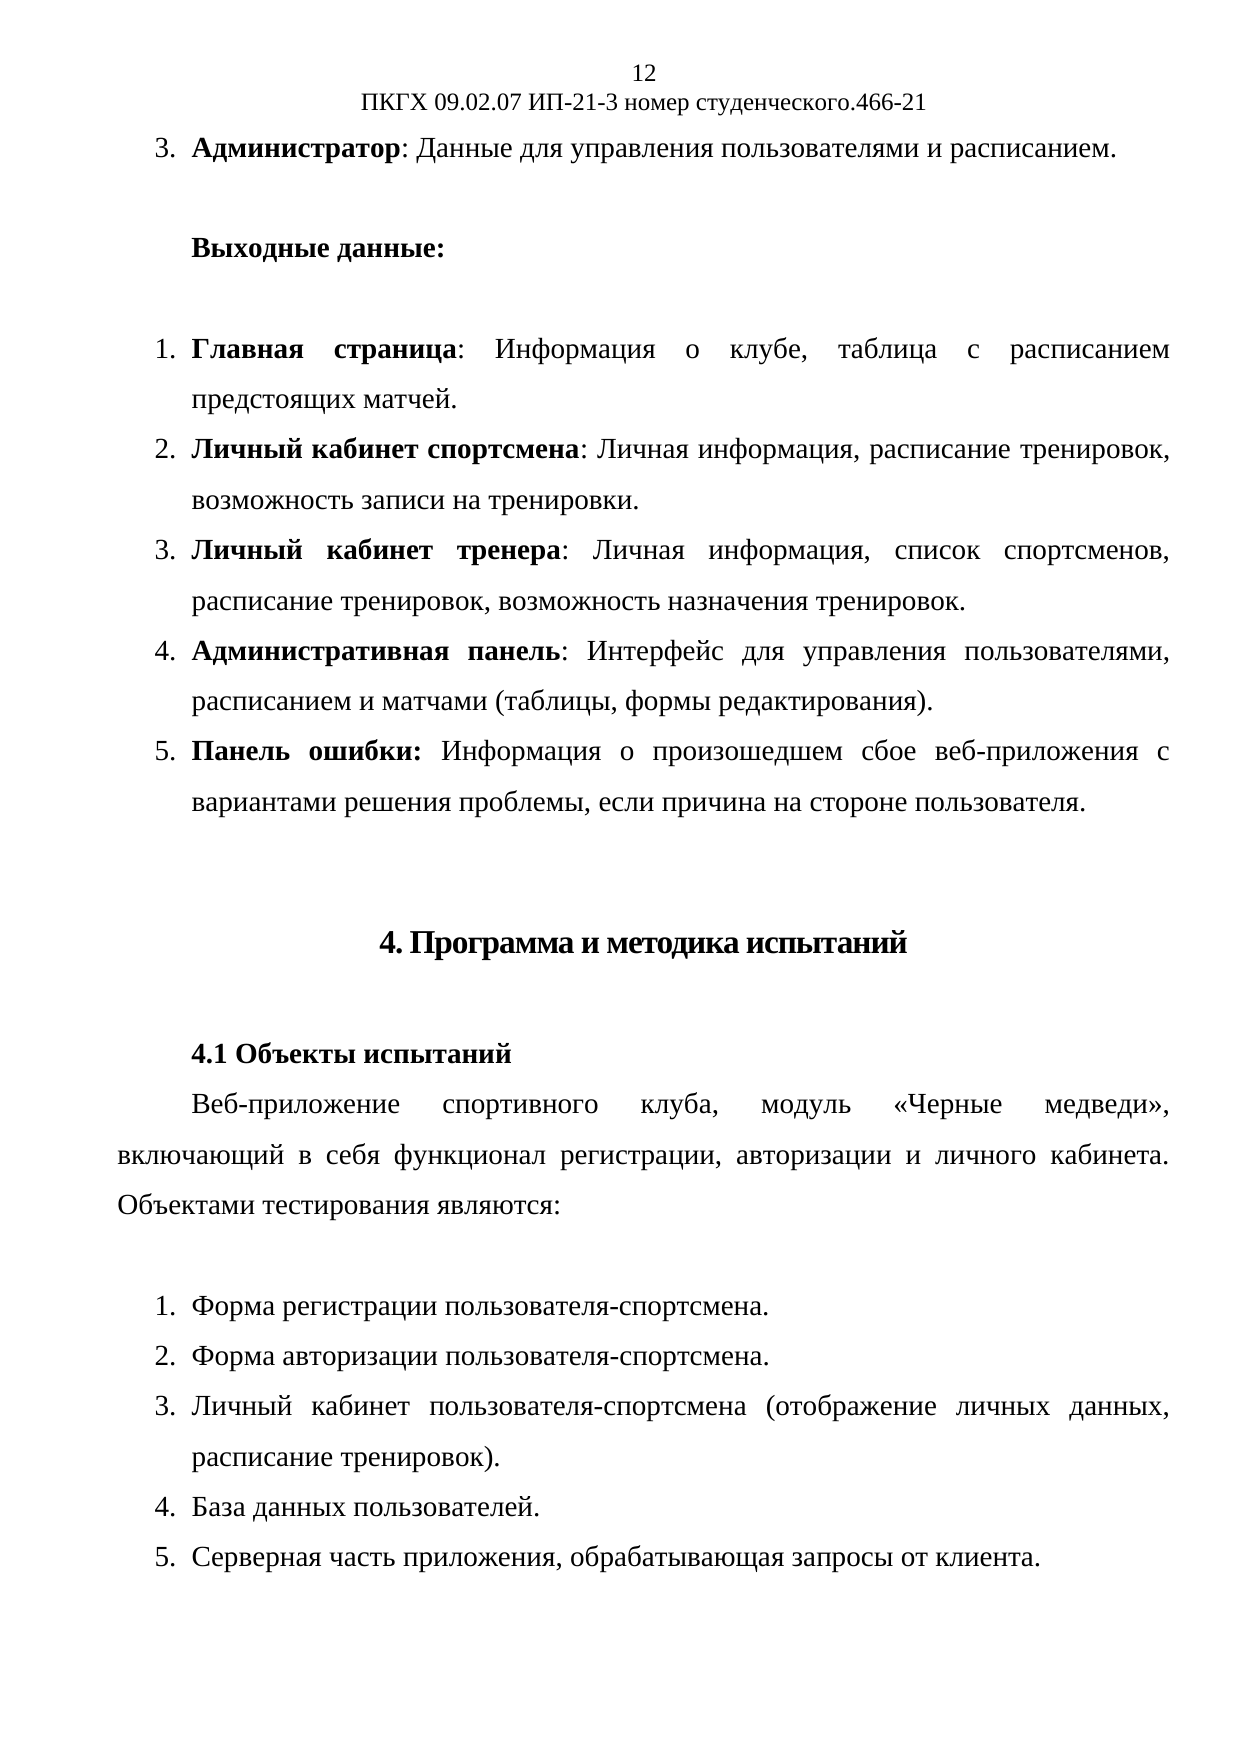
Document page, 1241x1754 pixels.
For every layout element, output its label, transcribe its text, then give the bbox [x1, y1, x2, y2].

list Личный кабинет тренера: Личная информация, список спортсменов, расписание тренировок, возможность назначения тренировок. [154, 532, 1170, 616]
list Панель ошибки: Информация о произошедшем сбое веб-приложения с вариантами решения проблемы, если причина на стороне пользователя. [154, 733, 1170, 817]
text Веб-приложение спортивного клуба, модуль «Черные медведи», включающий в себя функционал регистрации, авторизации и личного кабинета. Объектами тестирования являются: [117, 1086, 1170, 1221]
list Главная страница: Информация о клубе, таблица с расписанием предстоящих матчей. [154, 331, 1170, 415]
list Серверная часть приложения, обрабатывающая запросы от клиента. [154, 1539, 1170, 1573]
list Администратор: Данные для управления пользователями и расписанием. [154, 130, 1170, 163]
title 4. Программа и методика испытаний [117, 922, 1170, 960]
list Административная панель: Интерфейс для управления пользователями, расписанием и матчами (таблицы, формы редактирования). [154, 633, 1170, 717]
list Личный кабинет спортсмена: Личная информация, расписание тренировок, возможность записи на тренировки. [154, 432, 1170, 516]
text 4.1 Объекты испытаний [117, 1036, 1170, 1070]
text Выходные данные: [117, 230, 1170, 264]
list Форма регистрации пользователя-спортсмена. [154, 1288, 1170, 1321]
list База данных пользователей. [154, 1489, 1170, 1522]
list Личный кабинет пользователя-спортсмена (отображение личных данных, расписание тренировок). [154, 1388, 1170, 1472]
list Форма авторизации пользователя-спортсмена. [154, 1338, 1170, 1372]
